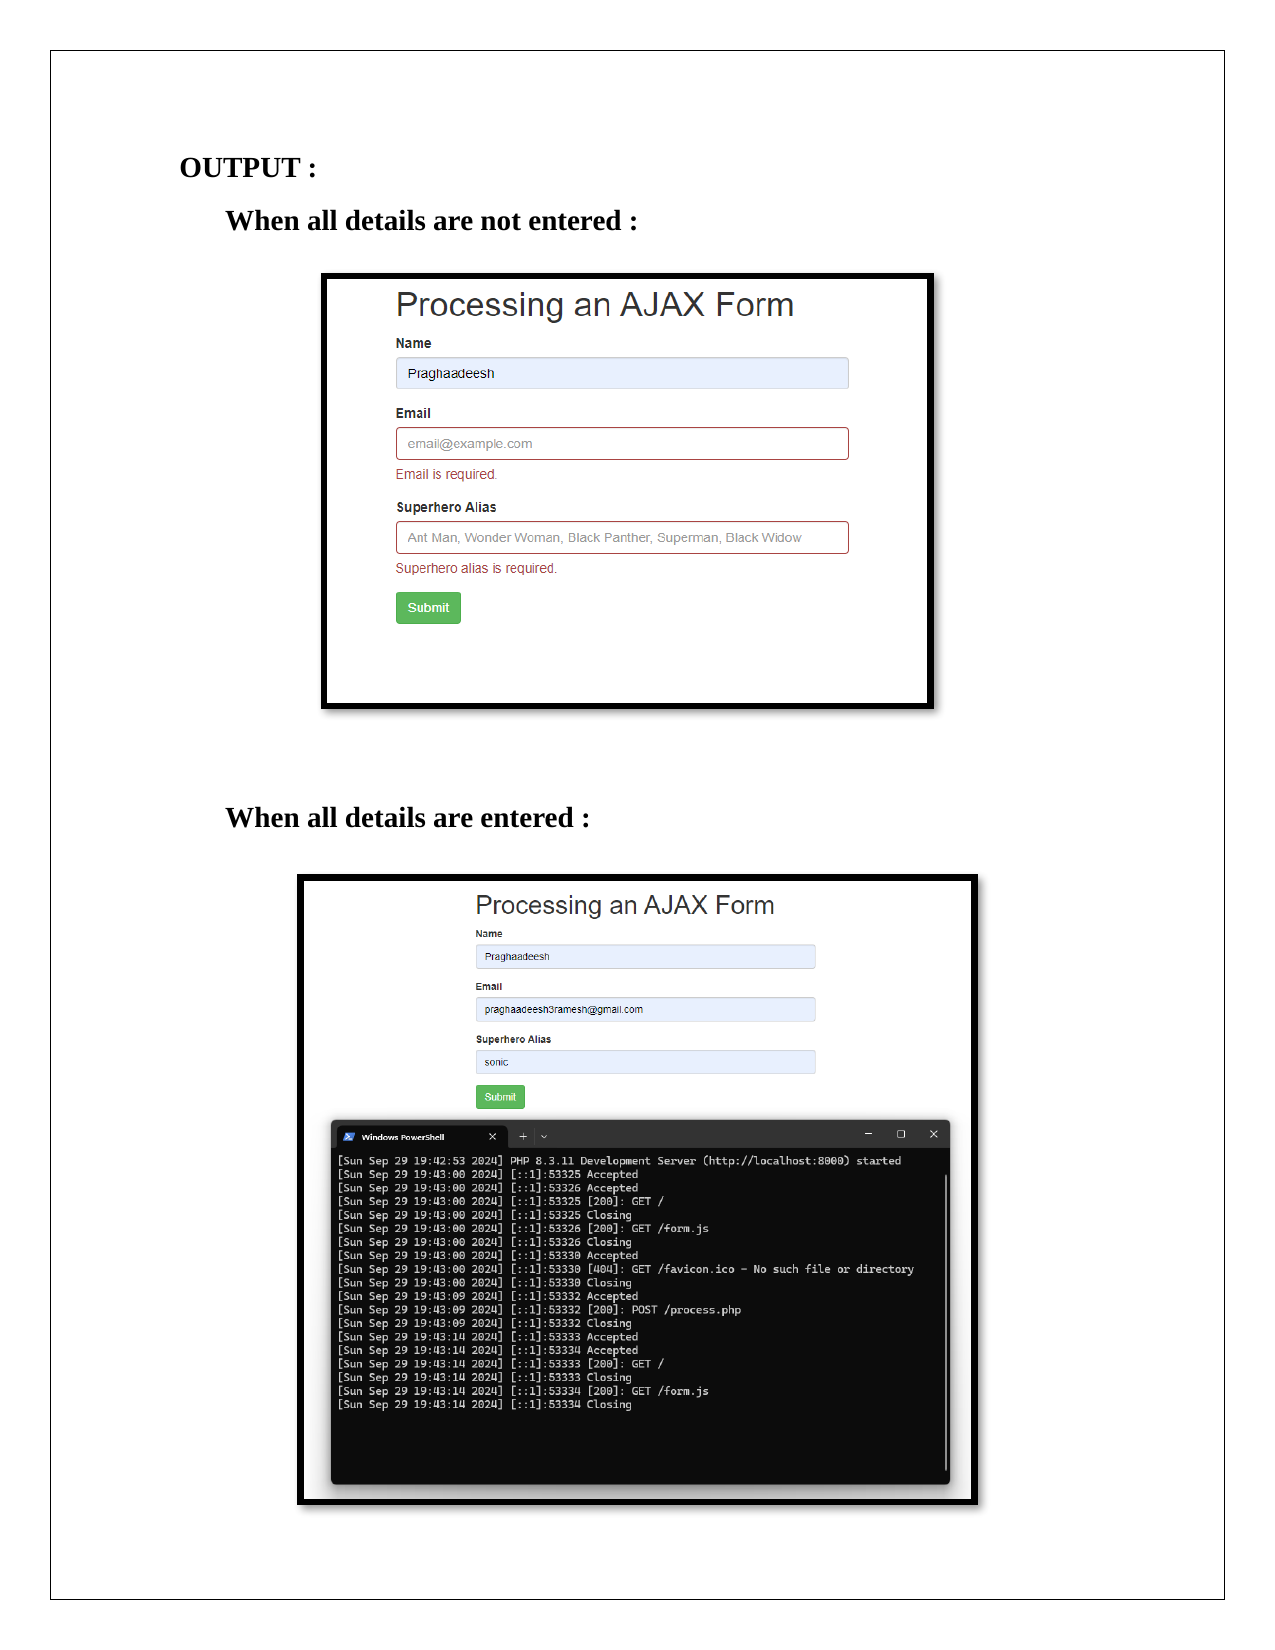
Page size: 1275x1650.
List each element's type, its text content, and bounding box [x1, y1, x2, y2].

text OUTPUT : [150, 150, 1125, 183]
text When all details are not entered : [150, 203, 1125, 236]
picture [304, 881, 971, 1499]
text When all details are entered : [150, 801, 1125, 834]
picture [327, 279, 927, 703]
